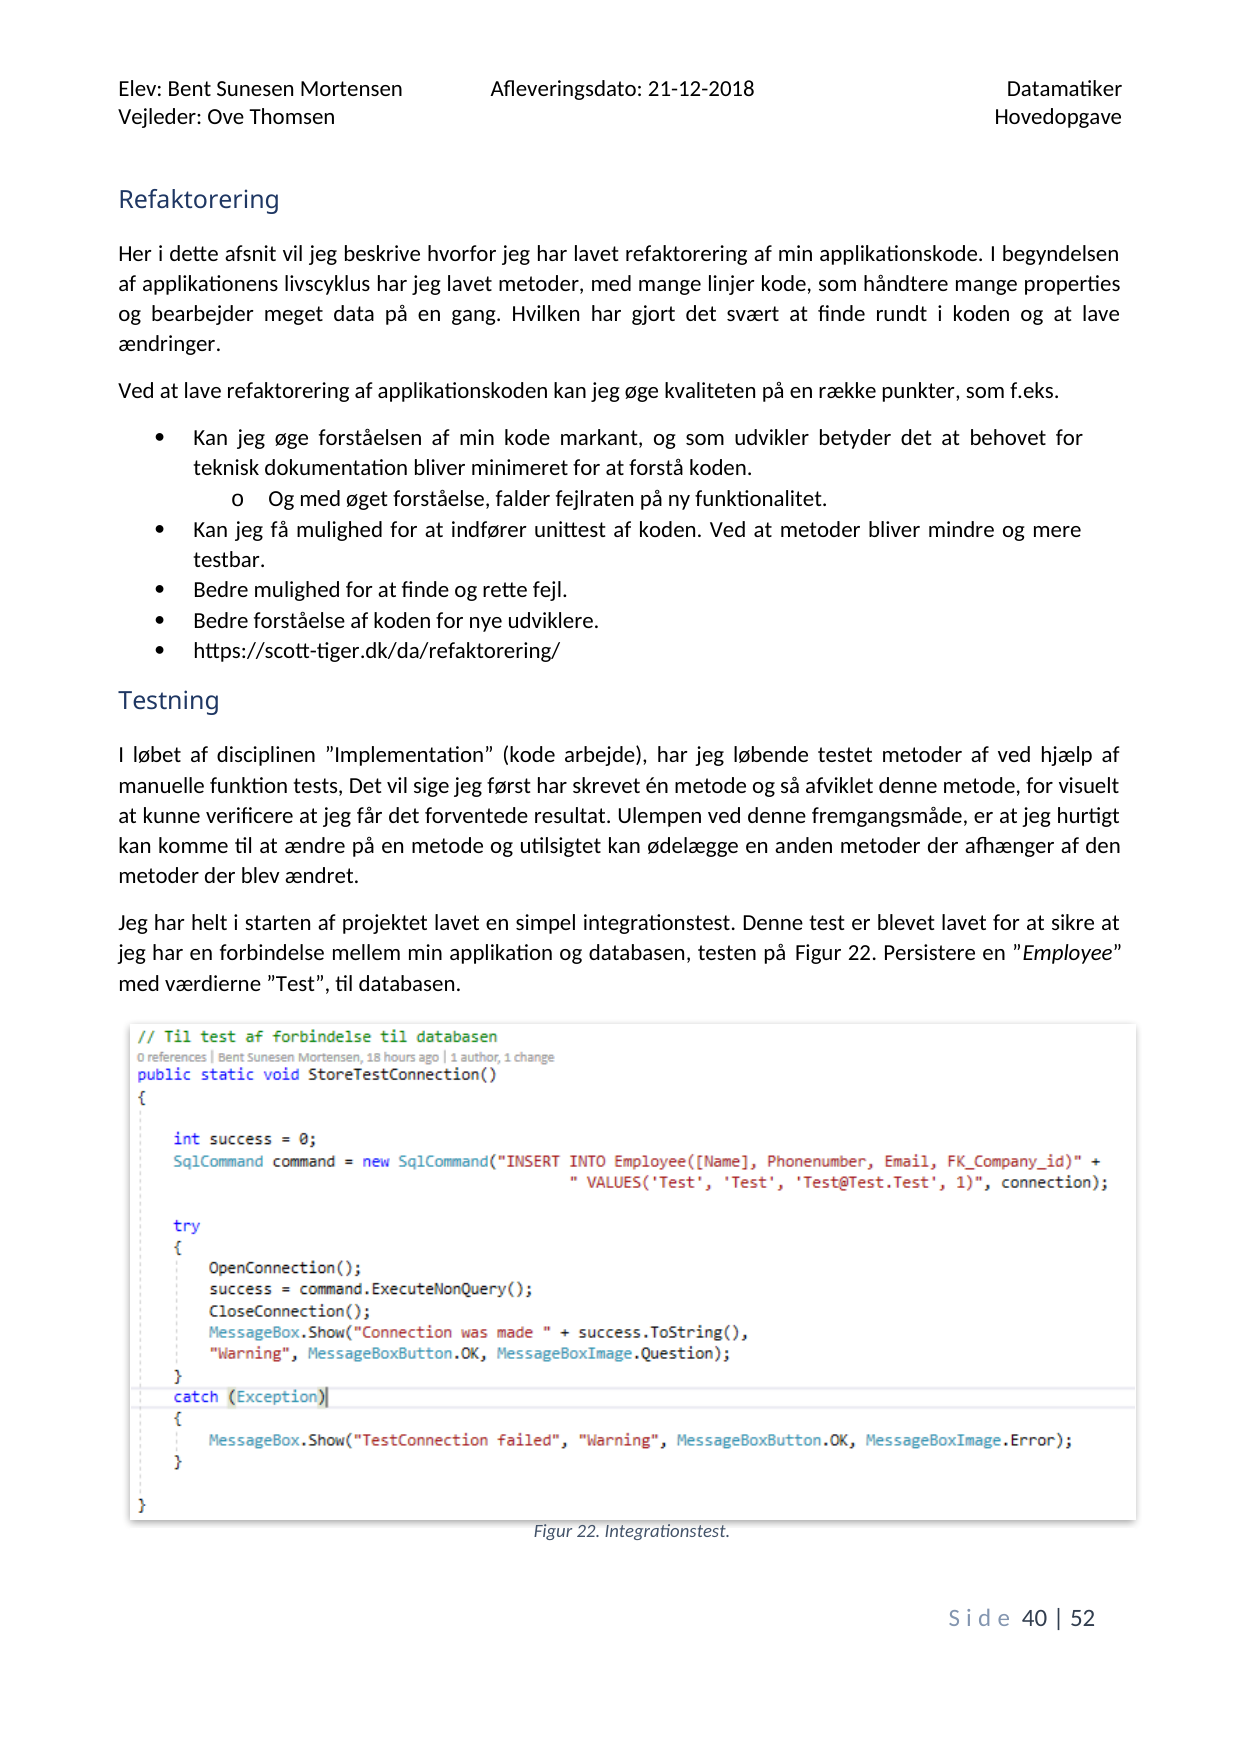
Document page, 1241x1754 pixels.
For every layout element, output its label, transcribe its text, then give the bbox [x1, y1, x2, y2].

list Kan jeg få mulighed for at indfører unittest af koden. Ved at metoder bliver mindre og mere testbar. [156, 515, 1084, 573]
list https://scott-tiger.dk/da/refaktorering/ [156, 636, 1084, 664]
text Ved at lave refaktorering af applikationskoden kan jeg øge kvaliteten på en række punkter, som f.eks. [118, 376, 1122, 404]
text I løbet af disciplinen ”Implementation” (kode arbejde), har jeg løbende testet metoder af ved hjælp af manuelle funktion tests, Det vil sige jeg først har skrevet én metode og så afviklet denne metode, for visuelt at kunne verificere at jeg får det forventede resultat. Ulempen ved denne fremgangsmåde, er at jeg hurtigt kan komme til at ændre på en metode og utilsigtet kan ødelægge en anden metoder der afhænger af den metoder der blev ændret. [118, 741, 1122, 889]
list Bedre mulighed for at finde og rette fejl. [156, 576, 1084, 604]
picture [131, 1025, 1135, 1519]
list Kan jeg øge forståelsen af min kode markant, og som udvikler betyder det at behovet for teknisk dokumentation bliver minimeret for at forstå koden. [156, 423, 1084, 482]
text Her i dette afsnit vil jeg beskrive hvorfor jeg har lavet refaktorering af min applikationskode. I begyndelsen af applikationens livscyklus har jeg lavet metoder, med mange linjer kode, som håndtere mange properties og bearbejder meget data på en gang. Hvilken har gjort det svært at finde rundt i koden og at lave ændringer. [118, 239, 1122, 358]
list Bedre forståelse af koden for nye udviklere. [156, 606, 1084, 634]
list Og med øget forståelse, falder fejlraten på ny funktionalitet. [231, 484, 1084, 513]
subtitle Refaktorering [118, 181, 1122, 215]
subtitle Testning [118, 683, 1122, 717]
